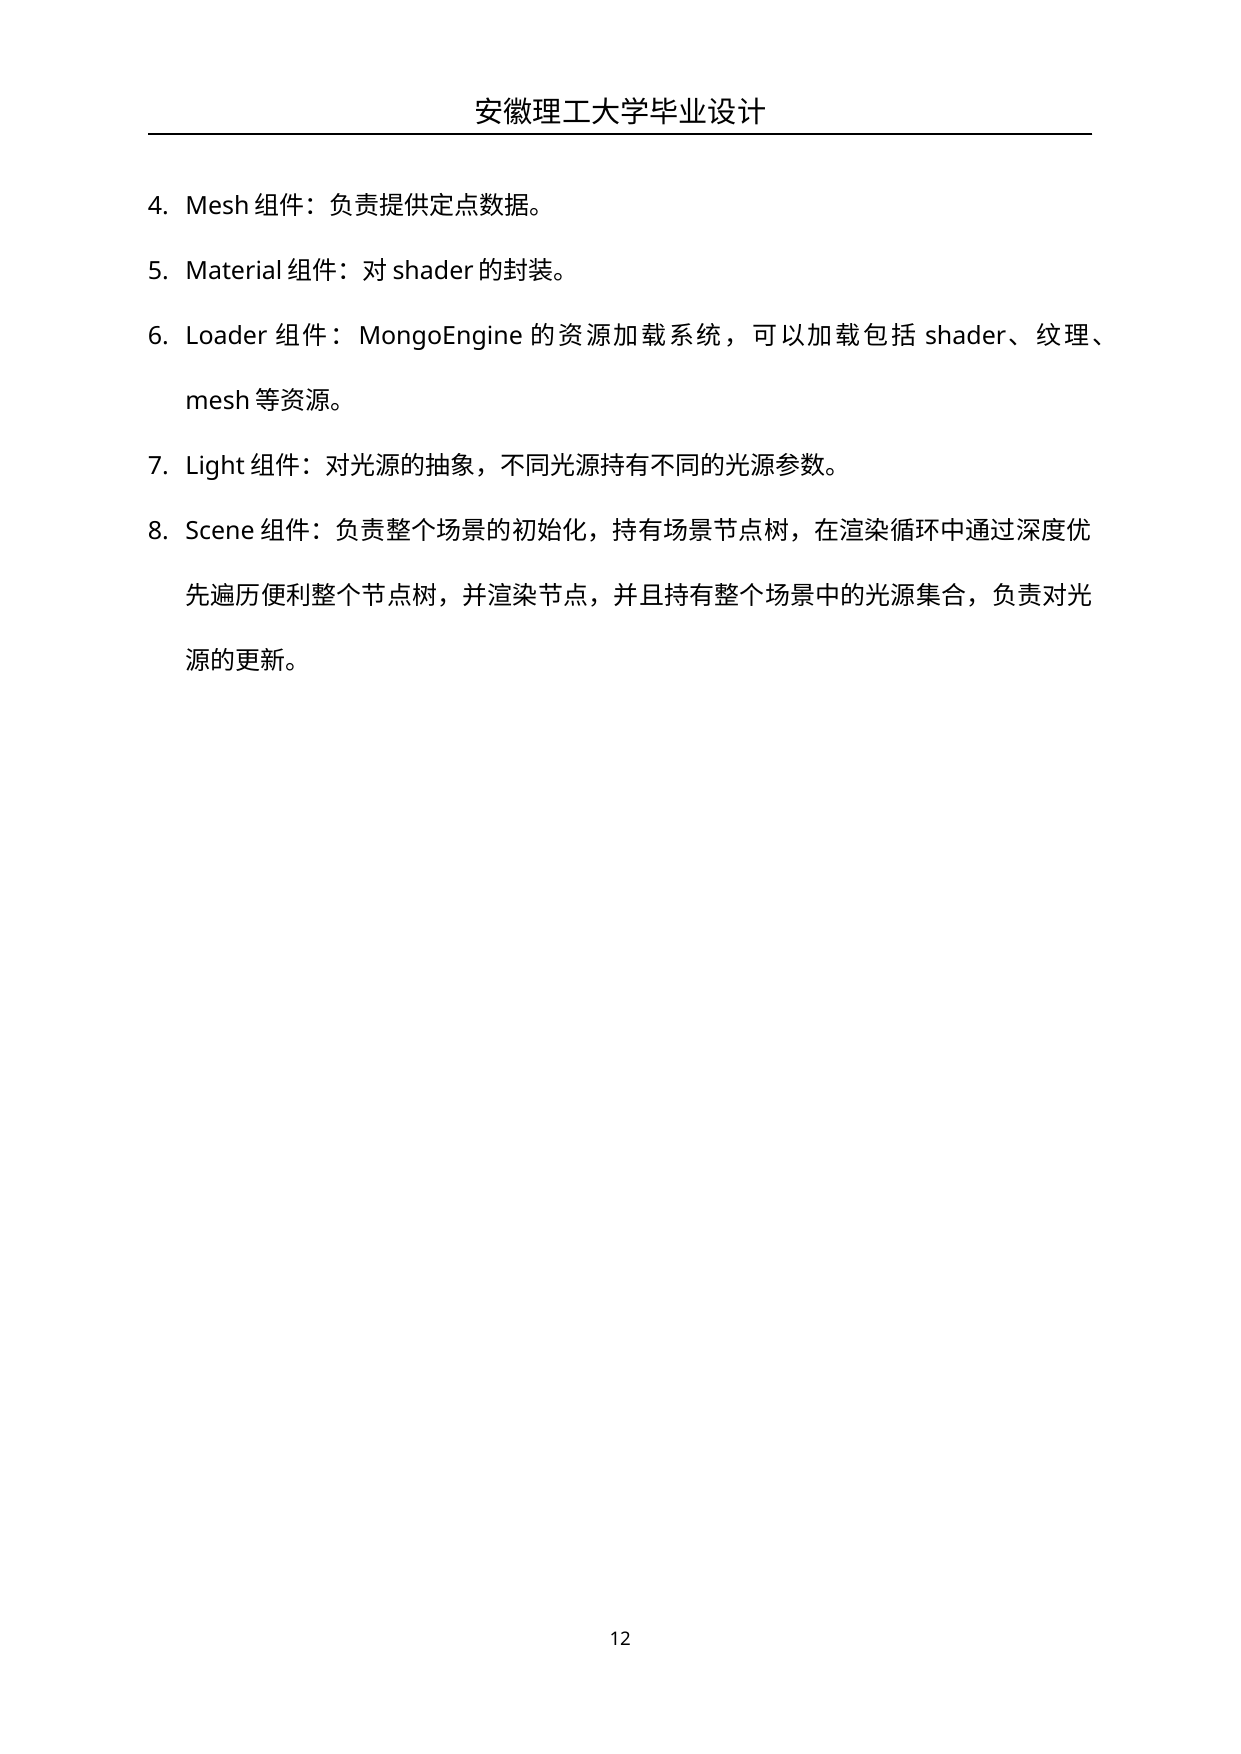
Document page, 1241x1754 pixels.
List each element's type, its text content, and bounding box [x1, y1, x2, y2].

list Material组件：对shader的封装。 [148, 236, 1092, 301]
list Scene组件：负责整个场景的初始化，持有场景节点树，在渲染循环中通过深度优先遍历便利整个节点树，并渲染节点，并且持有整个场景中的光源集合，负责对光源的更新。 [148, 496, 1092, 691]
list Loader组件：MongoEngine的资源加载系统，可以加载包括shader、纹理、mesh等资源。 [148, 301, 1092, 431]
list Mesh组件：负责提供定点数据。 [148, 171, 1092, 236]
list Light组件：对光源的抽象，不同光源持有不同的光源参数。 [148, 431, 1092, 496]
